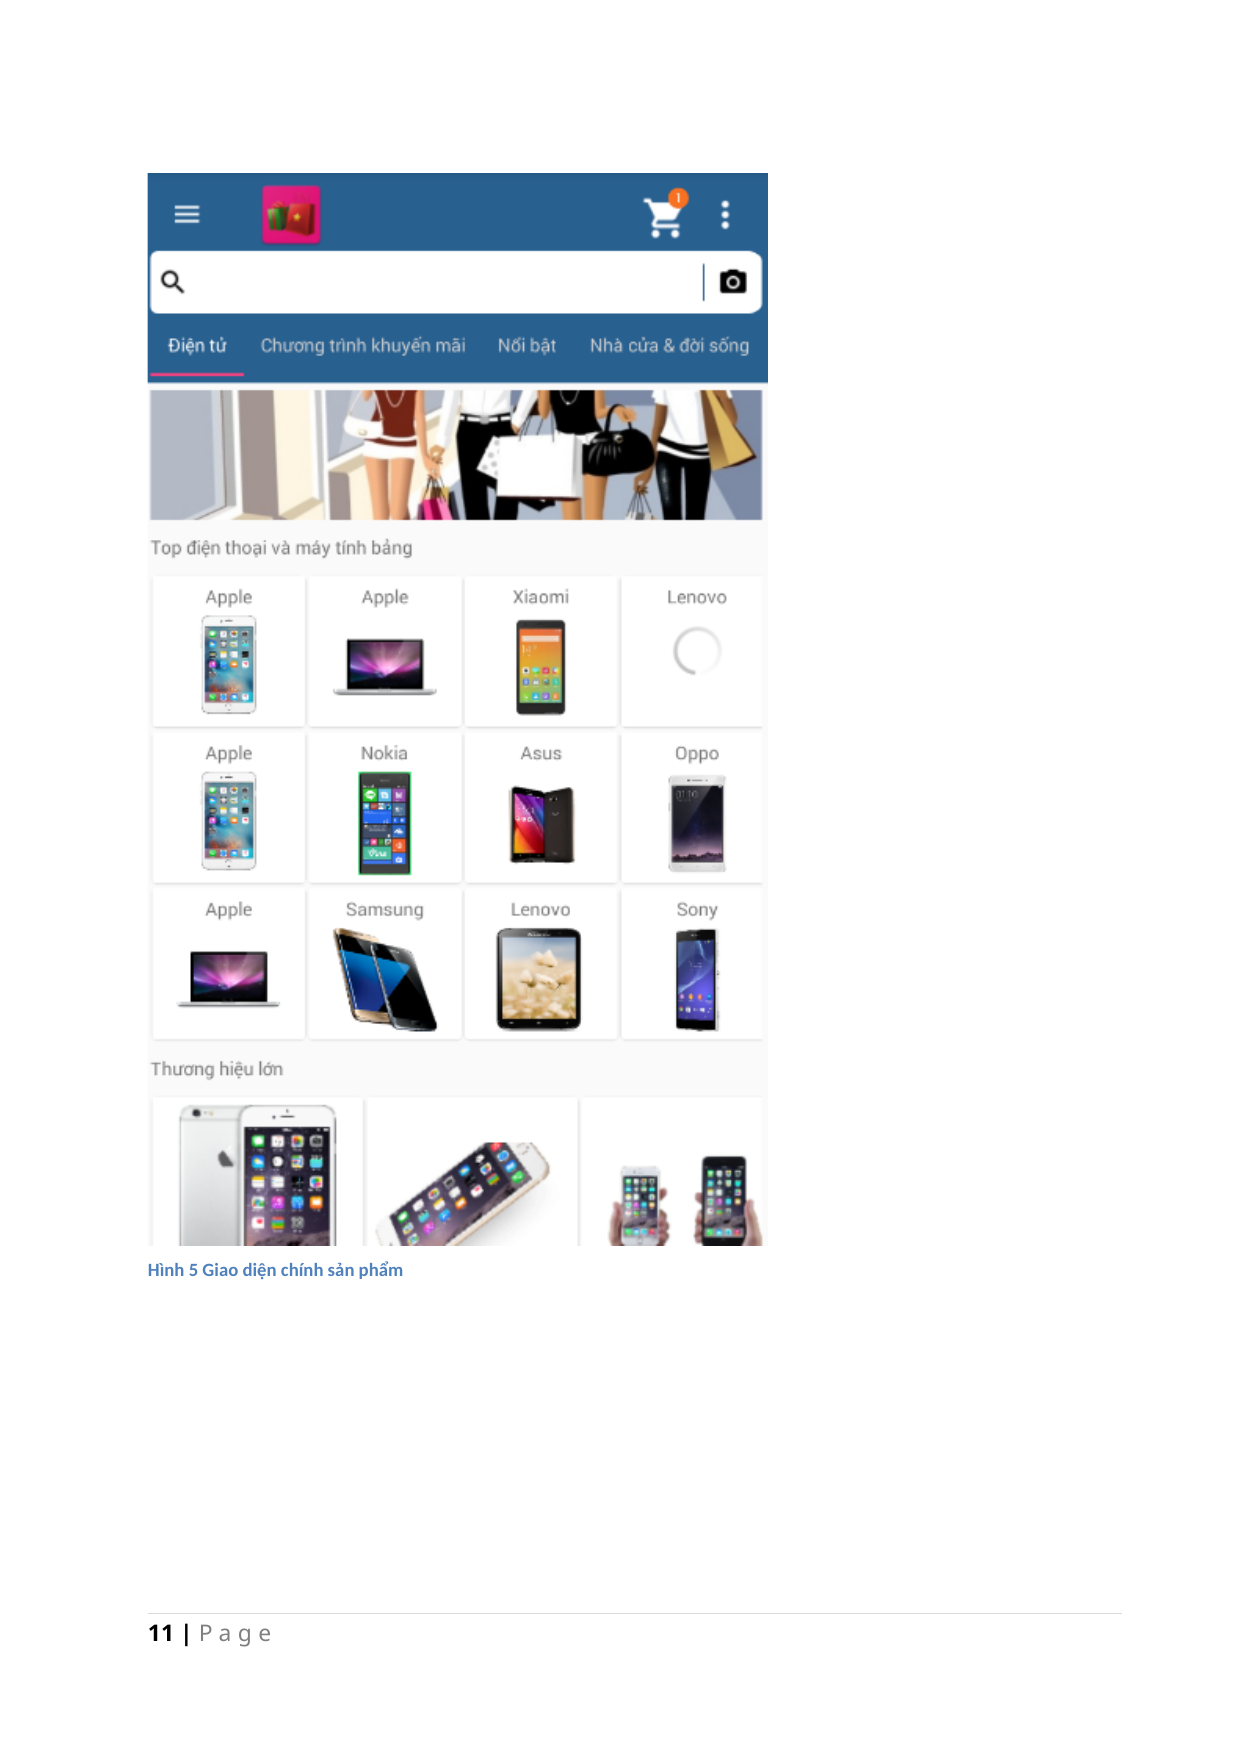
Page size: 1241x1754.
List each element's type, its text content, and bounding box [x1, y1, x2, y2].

text Hình 5 Giao diện chính sản phẩm [148, 1258, 1122, 1281]
picture [147, 173, 768, 1246]
